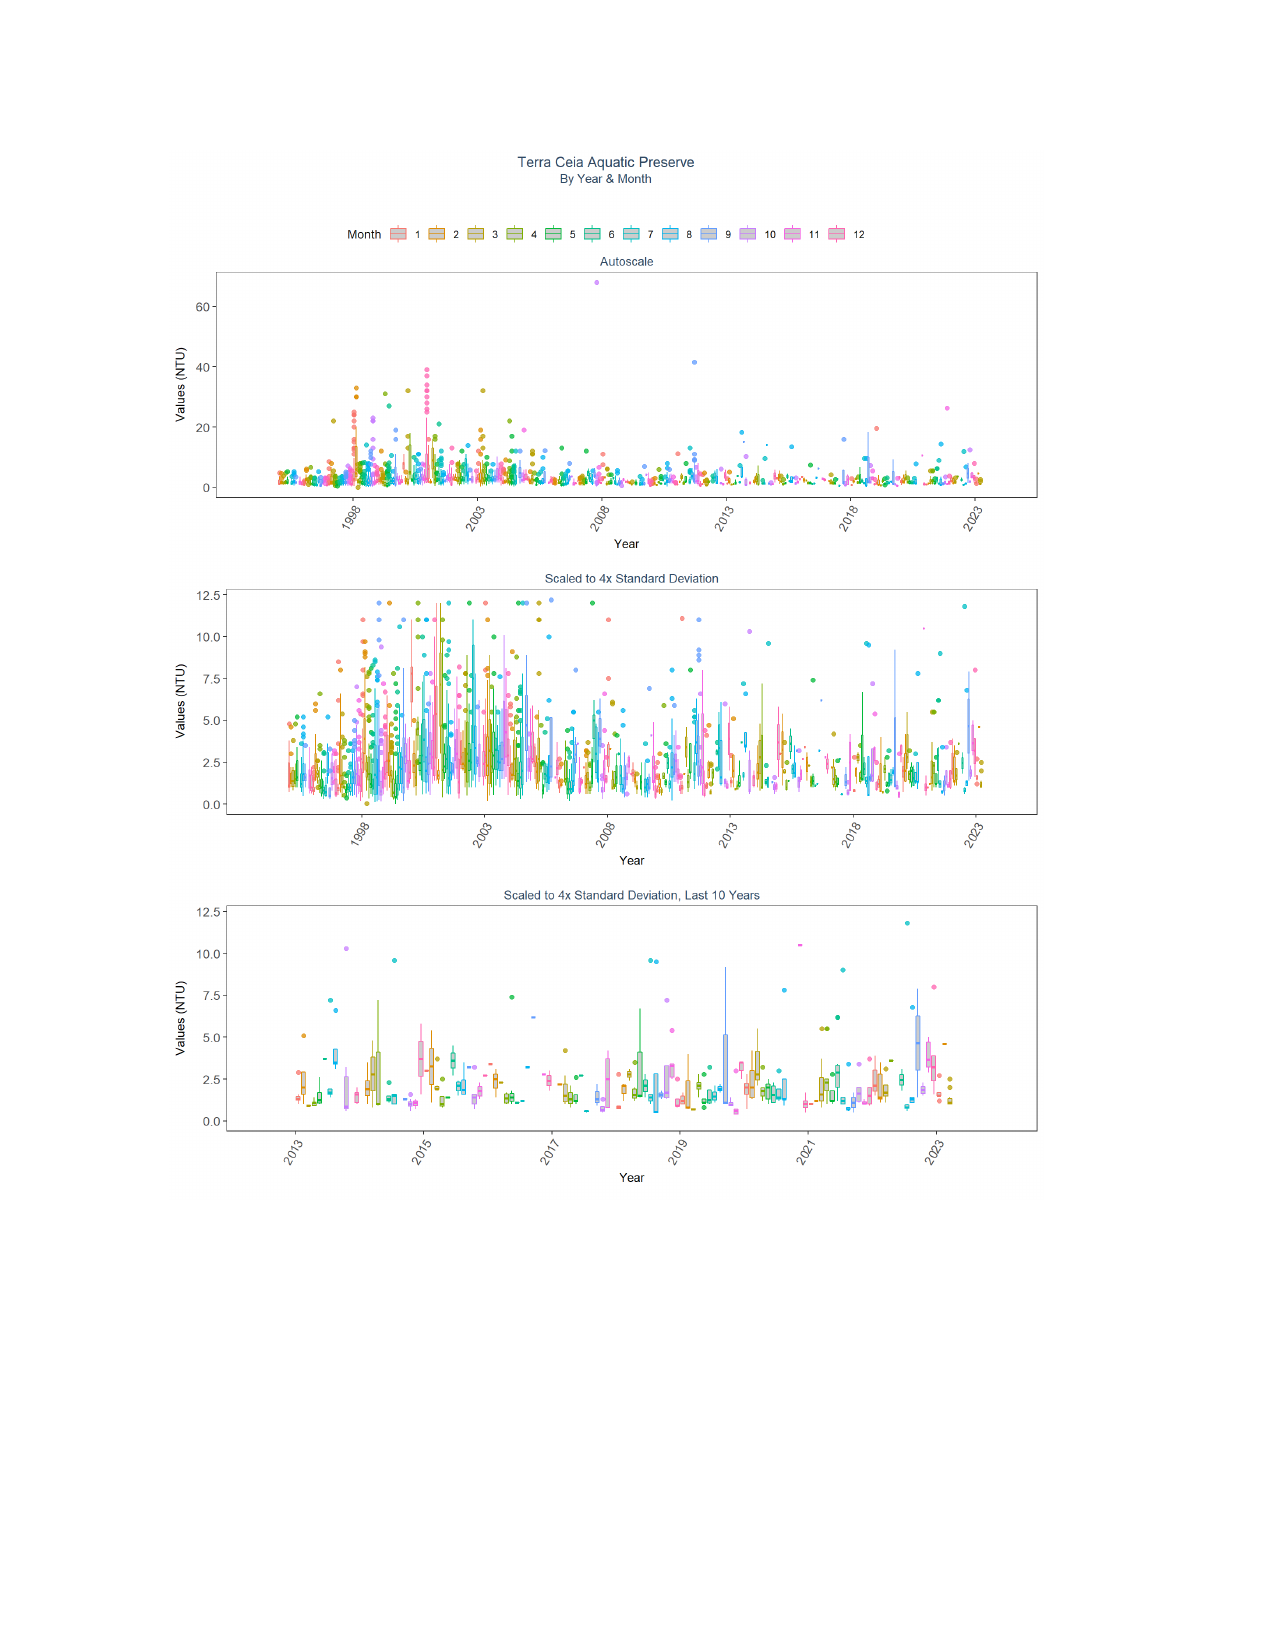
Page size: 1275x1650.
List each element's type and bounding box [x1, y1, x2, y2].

picture [168, 150, 1044, 1200]
